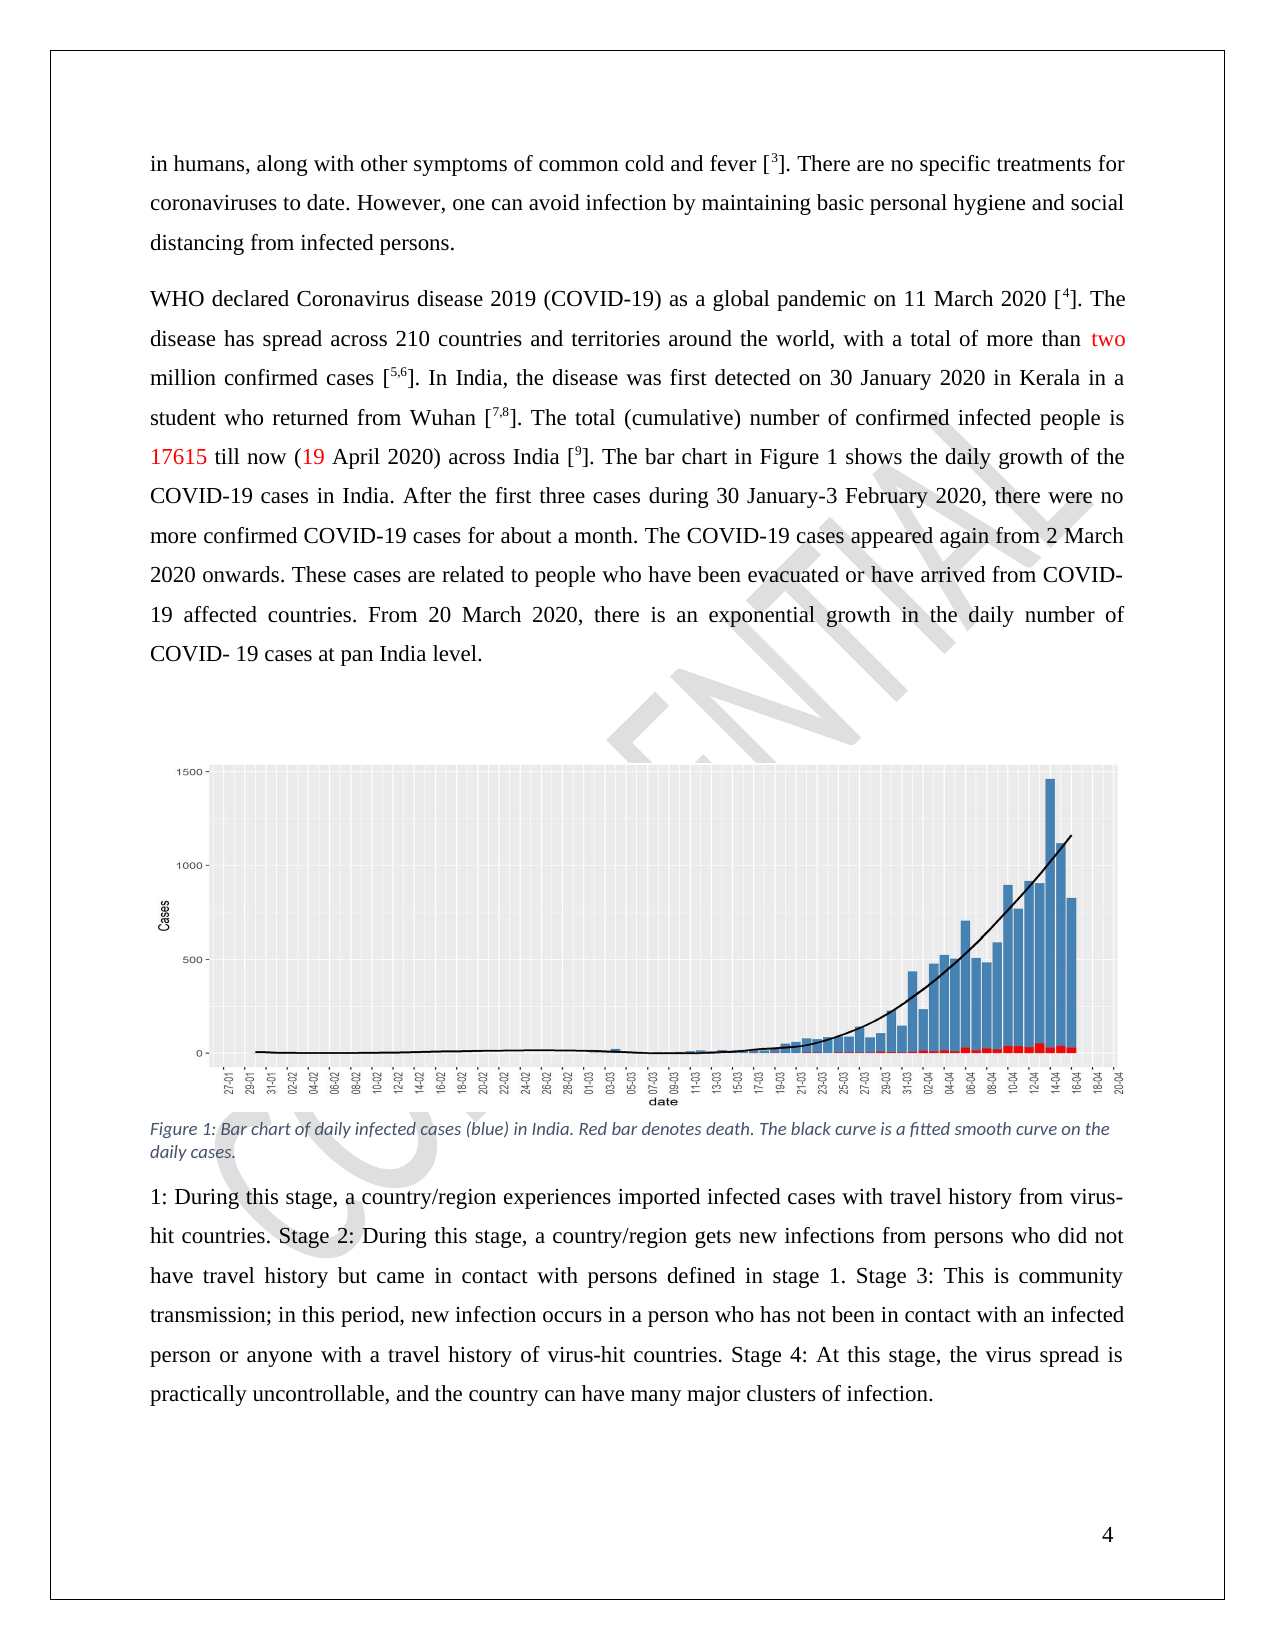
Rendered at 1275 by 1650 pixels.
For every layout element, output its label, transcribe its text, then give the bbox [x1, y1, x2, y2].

text 1: During this stage, a country/region experiences imported infected cases with travel history from virus- hit countries. Stage 2: During this stage, a country/region gets new infections from persons who did not have travel history but came in contact with persons defined in stage 1. Stage 3: This is community transmission; in this period, new infection occurs in a person who has not been in contact with an infected person or anyone with a travel history of virus-hit countries. Stage 4: At this stage, the virus spread is practically uncontrollable, and the country can have many major clusters of infection. [150, 1183, 1126, 1407]
picture [150, 763, 1125, 1112]
text WHO declared Coronavirus disease 2019 (COVID-19) as a global pandemic on 11 March 2020 [4]. The disease has spread across 210 countries and territories around the world, with a total of more than two million confirmed cases [5,6]. In India, the disease was first detected on 30 January 2020 in Kerala in a student who returned from Wuhan [7,8]. The total (cumulative) number of confirmed infected people is 17615 till now (19 April 2020) across India [9]. The bar chart in Figure 1 shows the daily growth of the COVID-19 cases in India. After the first three cases during 30 January-3 February 2020, there were no more confirmed COVID-19 cases for about a month. The COVID-19 cases appeared again from 2 March 2020 onwards. These cases are related to people who have been evacuated or have arrived from COVID- 19 affected countries. From 20 March 2020, there is an exponential growth in the daily number of COVID- 19 cases at pan India level. [150, 285, 1126, 667]
text in humans, along with other symptoms of common cold and fever [3]. There are no specific treatments for coronaviruses to date. However, one can avoid infection by maintaining basic personal hygiene and social distancing from infected persons. [150, 150, 1125, 255]
